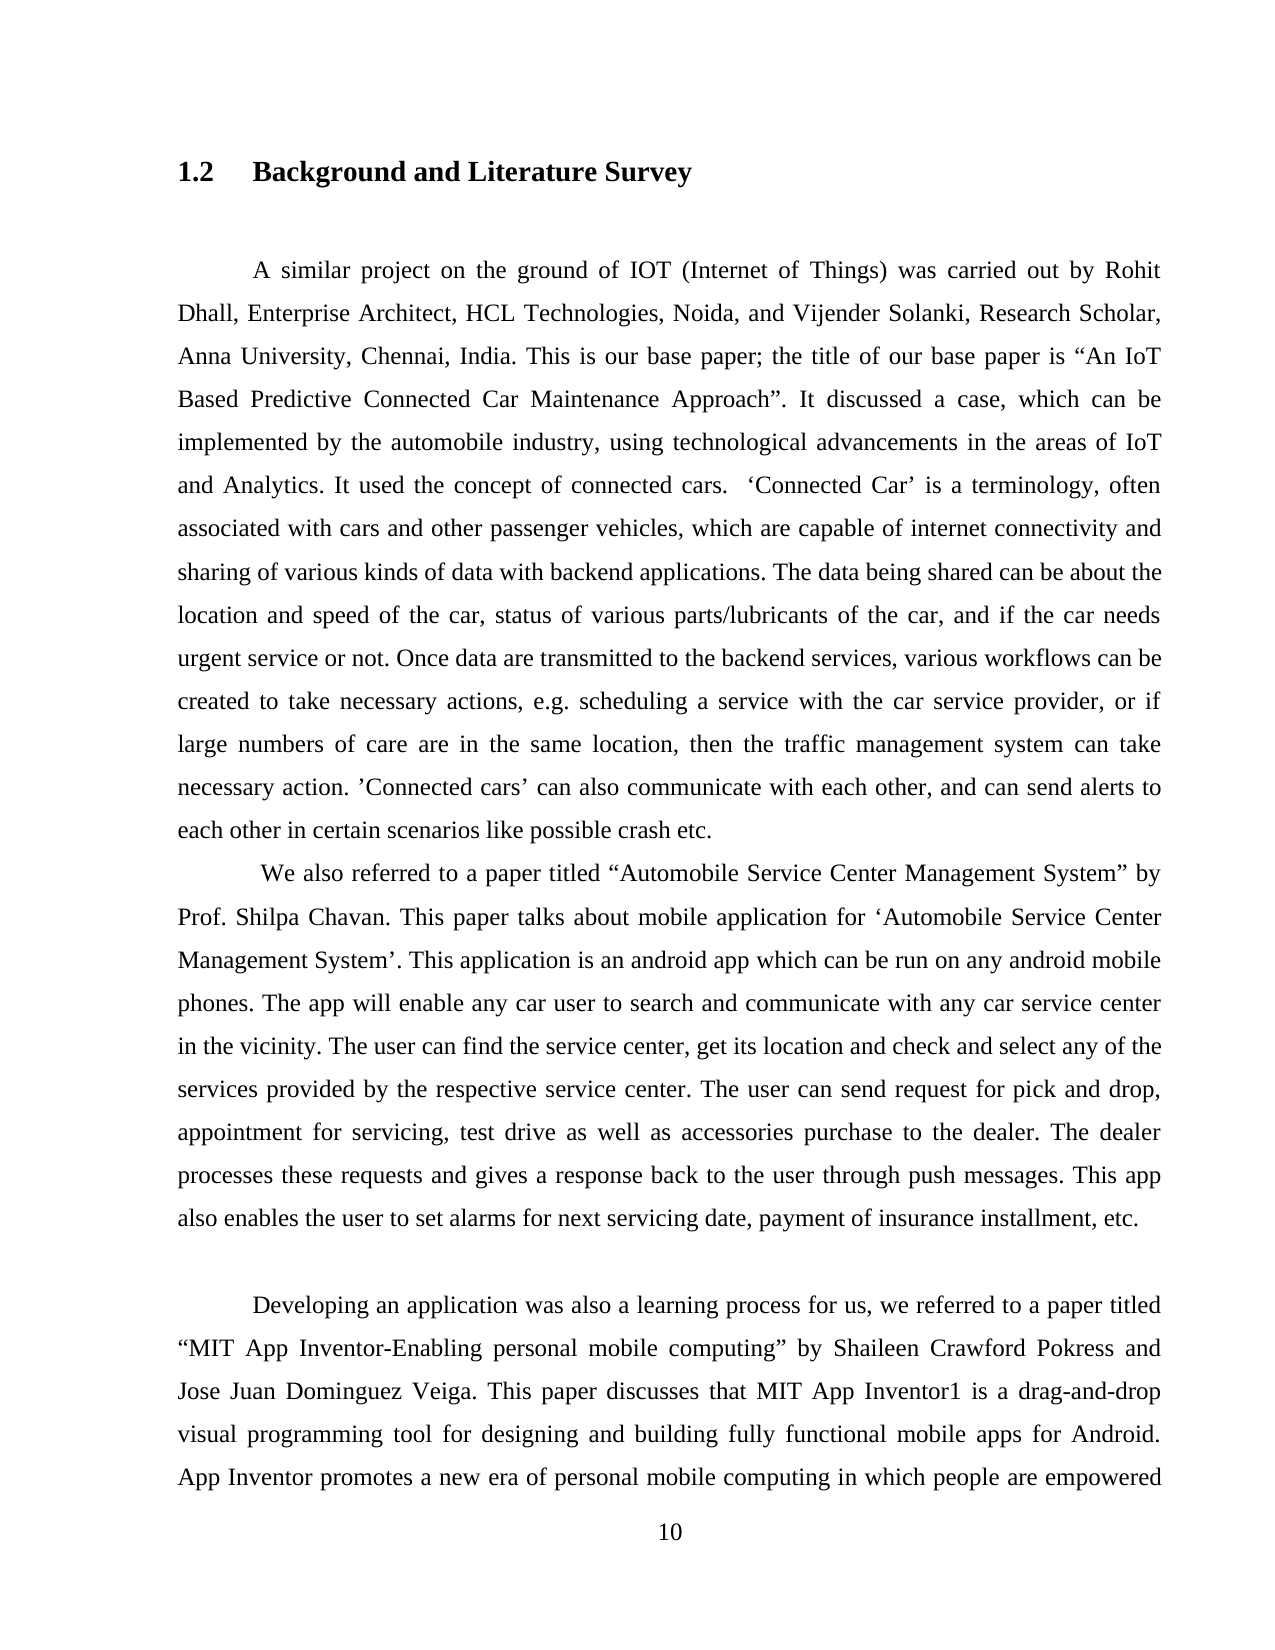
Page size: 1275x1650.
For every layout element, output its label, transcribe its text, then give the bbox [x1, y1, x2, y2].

list We also referred to a paper titled “Automobile Service Center Management System” by Prof. Shilpa Chavan. This paper talks about mobile application for ‘Automobile Service Center Management System’. This application is an android app which can be run on any android mobile phones. The app will enable any car user to search and communicate with any car service center in the vicinity. The user can find the service center, get its location and check and select any of the services provided by the respective service center. The user can send request for pick and drop, appointment for servicing, test drive as well as accessories purchase to the dealer. The dealer processes these requests and gives a response back to the user through push messages. This app also enables the user to set alarms for next servicing date, payment of insurance installment, etc. [177, 858, 1162, 1232]
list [177, 1290, 1162, 1491]
list Background and Literature Survey [177, 154, 1162, 188]
list A similar project on the ground of IOT (Internet of Things) was carried out by Rohit Dhall, Enterprise Architect, HCL Technologies, Noida, and Vijender Solanki, Research Scholar, Anna University, Chennai, India. This is our base paper; the title of our base paper is “An IoT Based Predictive Connected Car Maintenance Approach”. It discussed a case, which can be implemented by the automobile industry, using technological advancements in the areas of IoT and Analytics. It used the concept of connected cars. ‘Connected Car’ is a terminology, often associated with cars and other passenger vehicles, which are capable of internet connectivity and sharing of various kinds of data with backend applications. The data being shared can be about the location and speed of the car, status of various parts/lubricants of the car, and if the car needs urgent service or not. Once data are transmitted to the backend services, various workflows can be created to take necessary actions, e.g. scheduling a service with the car service provider, or if large numbers of care are in the same location, then the traffic management system can take necessary action. ’Connected cars’ can also communicate with each other, and can send alerts to each other in certain scenarios like possible crash etc. [177, 255, 1162, 844]
